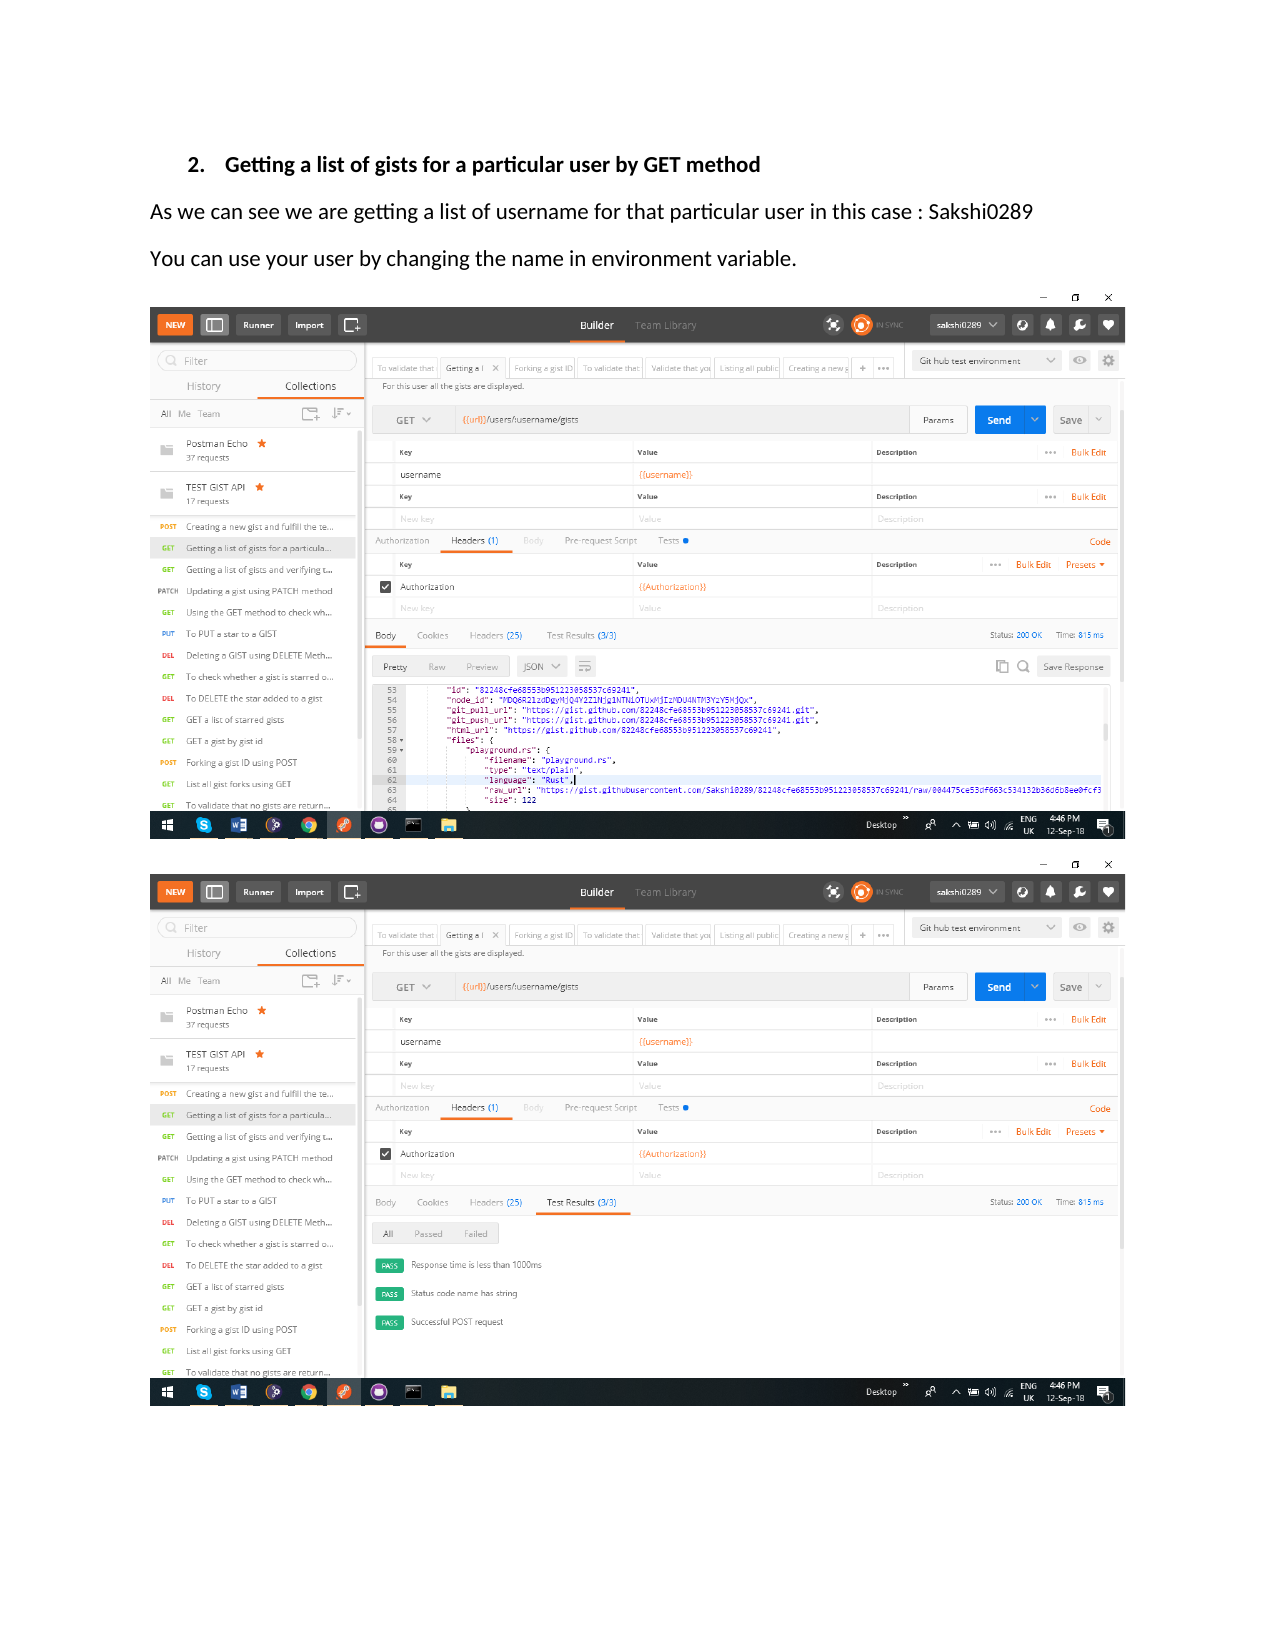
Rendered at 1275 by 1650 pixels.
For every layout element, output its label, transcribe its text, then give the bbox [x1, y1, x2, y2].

text As we can see we are getting a list of username for that particular user in this case : Sakshi0289 [150, 197, 1125, 225]
picture [150, 290, 1125, 839]
text You can use your user by changing the name in environment variable. [150, 244, 1125, 272]
list Getting a list of gists for a particular user by GET method [187, 150, 1125, 178]
picture [150, 857, 1125, 1406]
